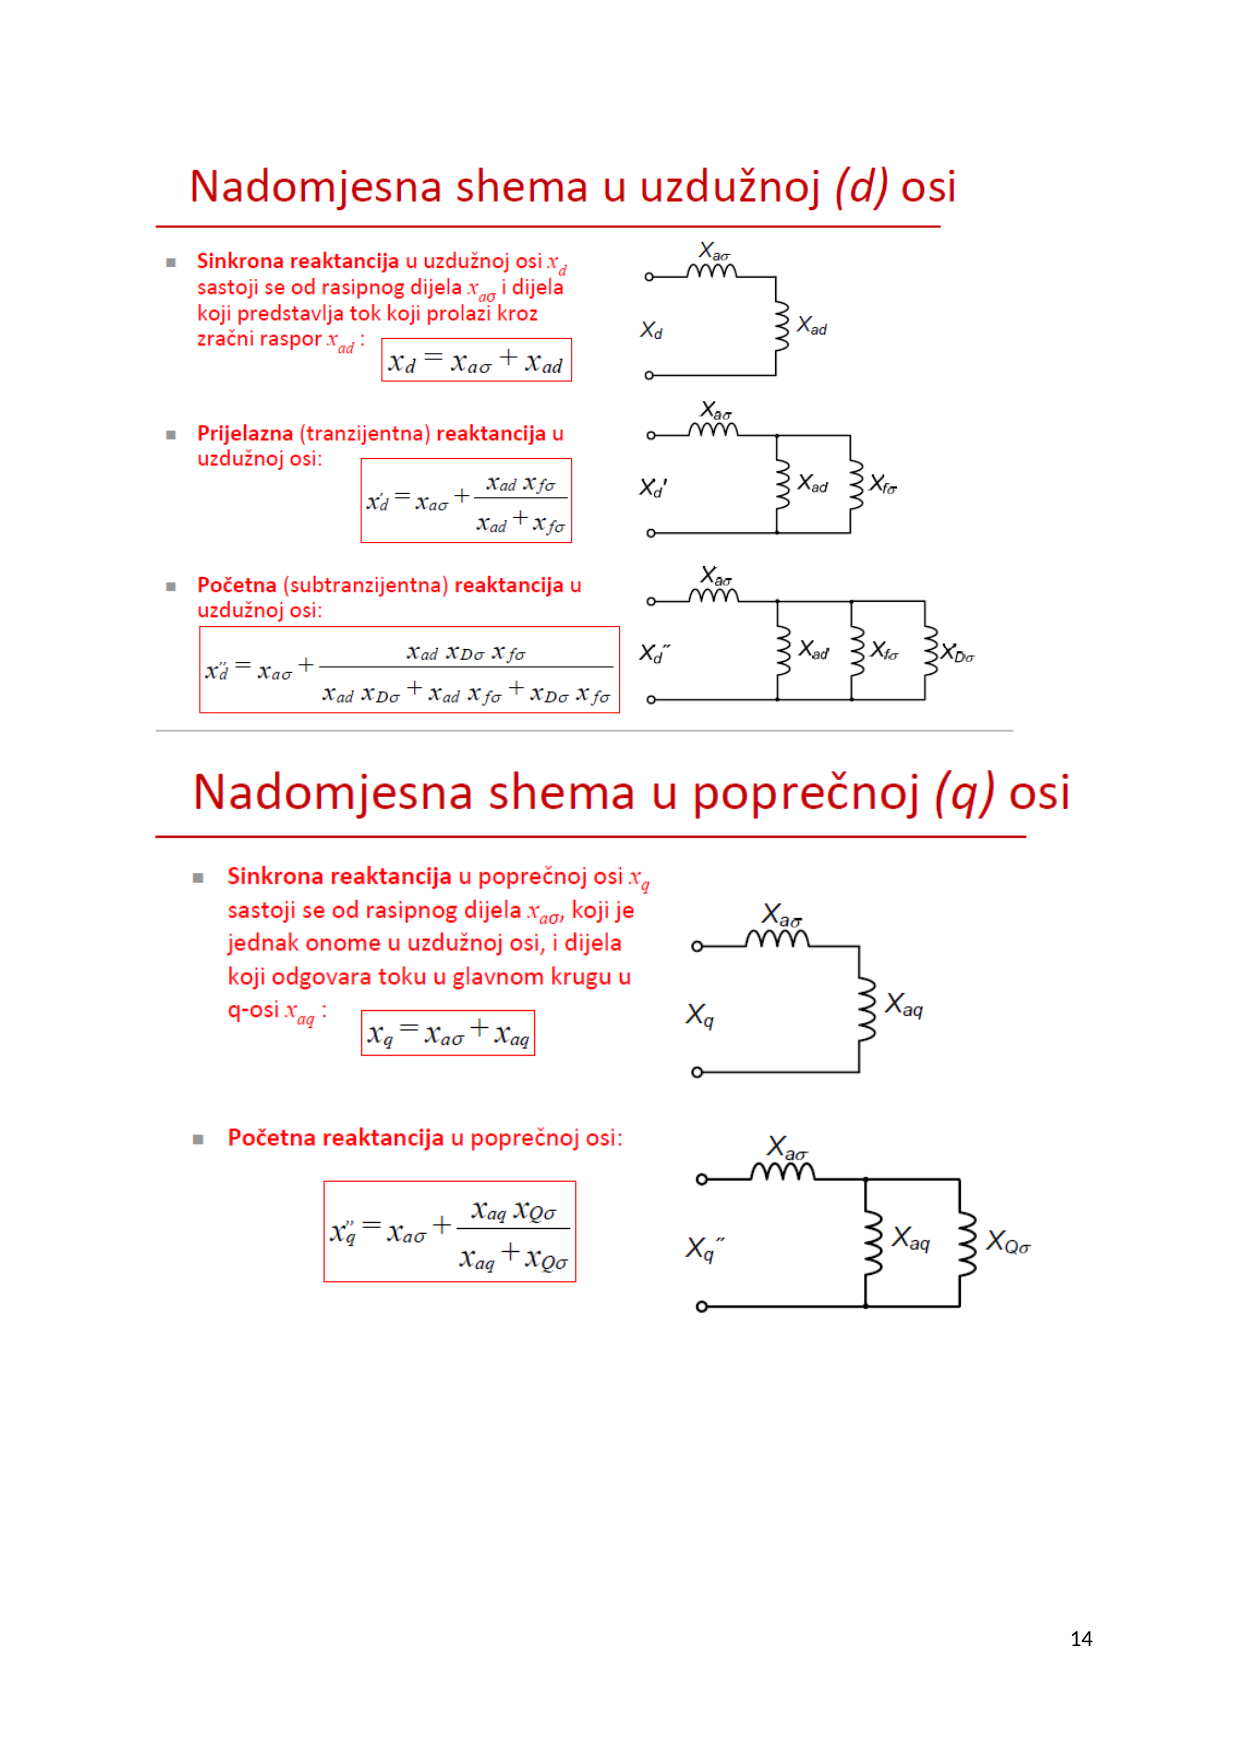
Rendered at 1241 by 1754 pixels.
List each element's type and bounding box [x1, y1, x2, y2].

picture [147, 757, 1093, 1320]
picture [147, 147, 1041, 733]
